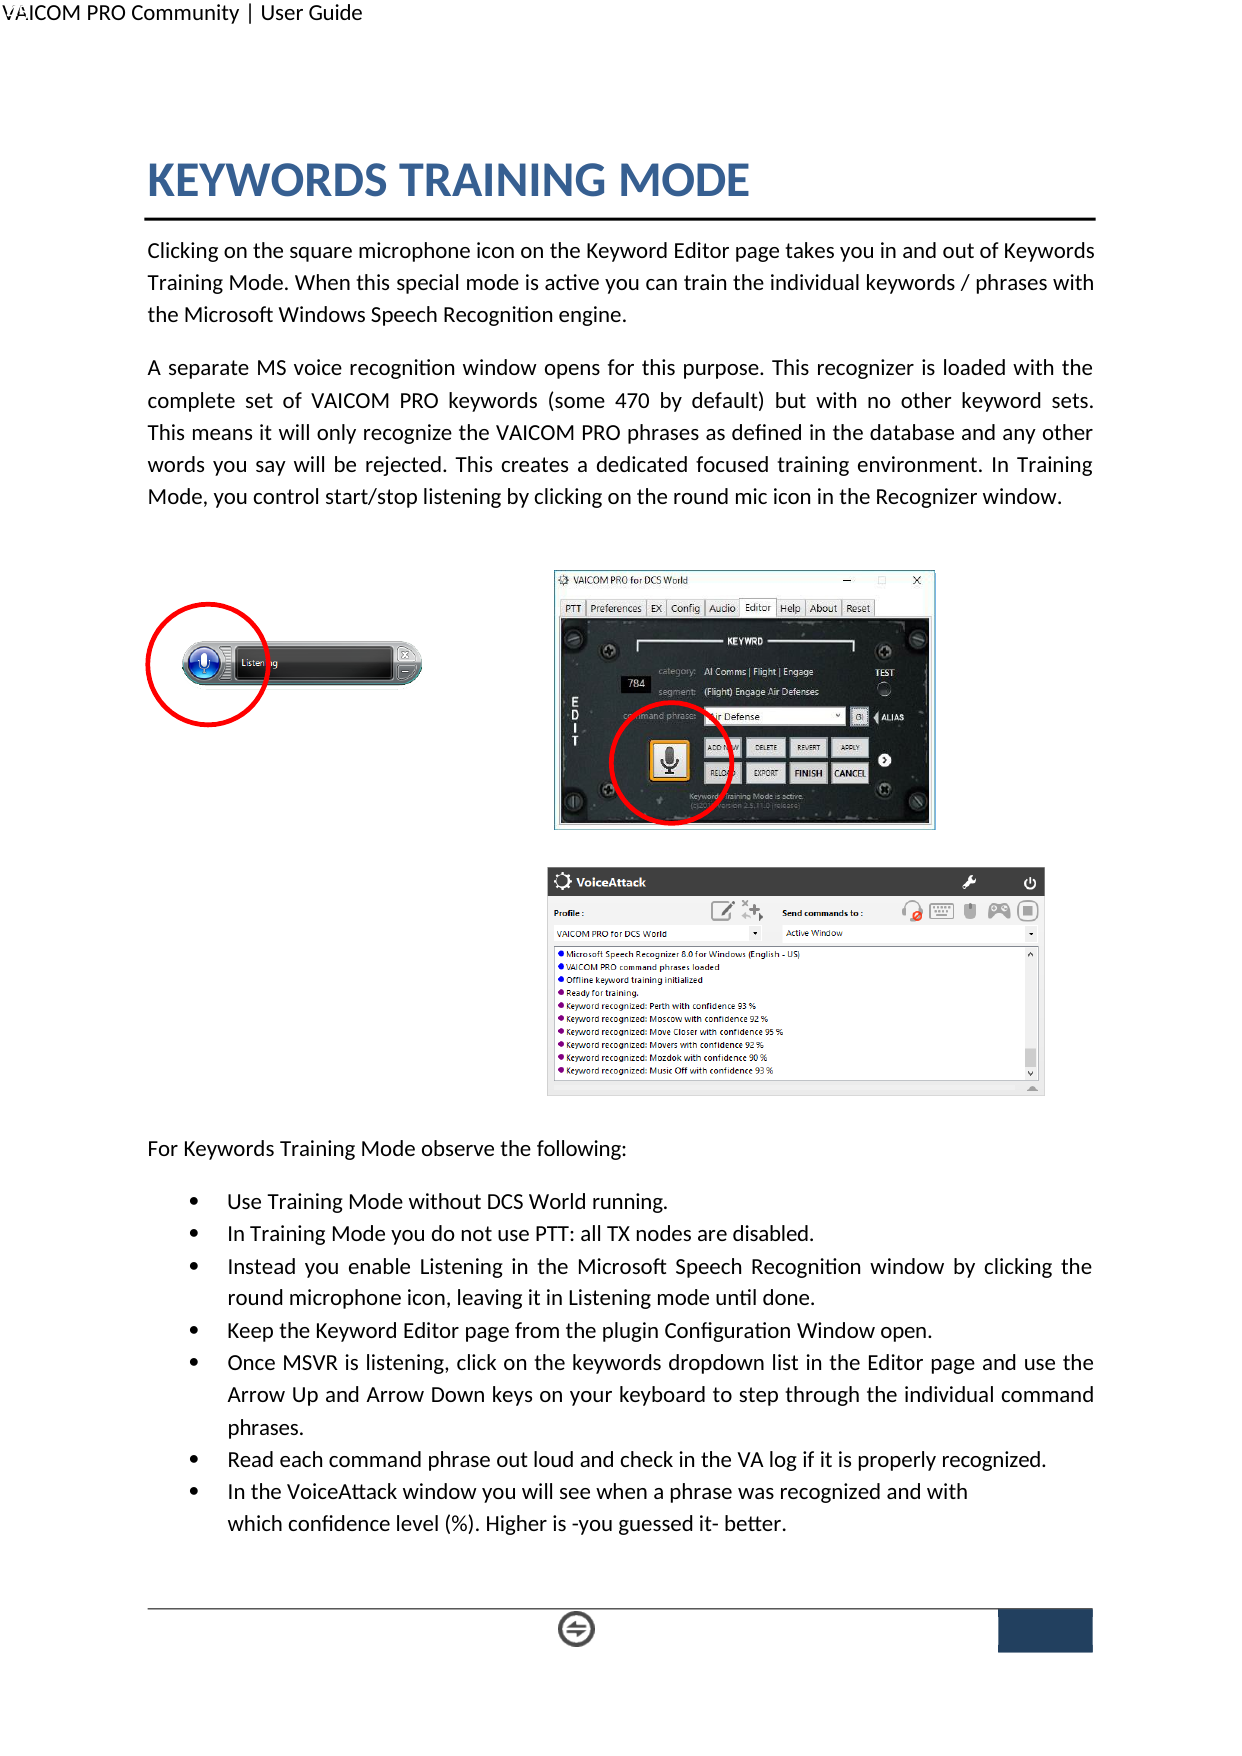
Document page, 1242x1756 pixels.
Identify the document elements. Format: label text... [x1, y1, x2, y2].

picture [558, 1611, 595, 1647]
picture [181, 570, 1045, 1096]
text A separate MS voice recognition window opens for this purpose. This recognizer is loaded with the complete set of VAICOM PRO keywords (some 470 by default) but with no other keyword sets. This means it will only recognize the VAICOM PRO phrases as defined in the database and any other words you say will be rejected. This creates a dedicated focused training environment. In Training Mode, you control start/stop listening by clicking on the round mic icon in the Recognizer window. [147, 353, 1095, 510]
list Read each command phrase out loud and check in the VA log if it is properly recognized. [190, 1445, 1131, 1473]
list Instead you enable Listening in the Microsoft Speech Recognition window by clicking the round microphone icon, leaving it in Listening mode until done. [190, 1252, 1094, 1312]
subtitle KEYWORDS TRAINING MODE [147, 148, 1131, 208]
list Once MSVR is listening, click on the keywords dropdown list in the Editor page and use the Arrow Up and Arrow Down keys on your keyboard to step through the individual command phrases. [190, 1348, 1095, 1441]
list In the VoiceAttack window you will see when a phrase was recognized and with which confidence level (%). Higher is -you guessed it- better. [190, 1477, 1026, 1537]
picture [181, 607, 265, 722]
list Use Training Mode without DCS World running. [190, 1187, 1131, 1215]
list In Training Mode you do not use PTT: all TX nodes are disabled. [190, 1219, 1131, 1247]
text For Keywords Training Mode observe the following: [147, 1134, 1131, 1162]
list Keep the Keyword Editor page from the plugin Configuration Window open. [190, 1316, 1131, 1344]
text Clicking on the square microphone icon on the Keyword Editor page takes you in and out of Keywords Training Mode. When this special mode is active you can train the individual keywords / phrases with the Microsoft Windows Speech Recognition engine. [147, 236, 1095, 328]
